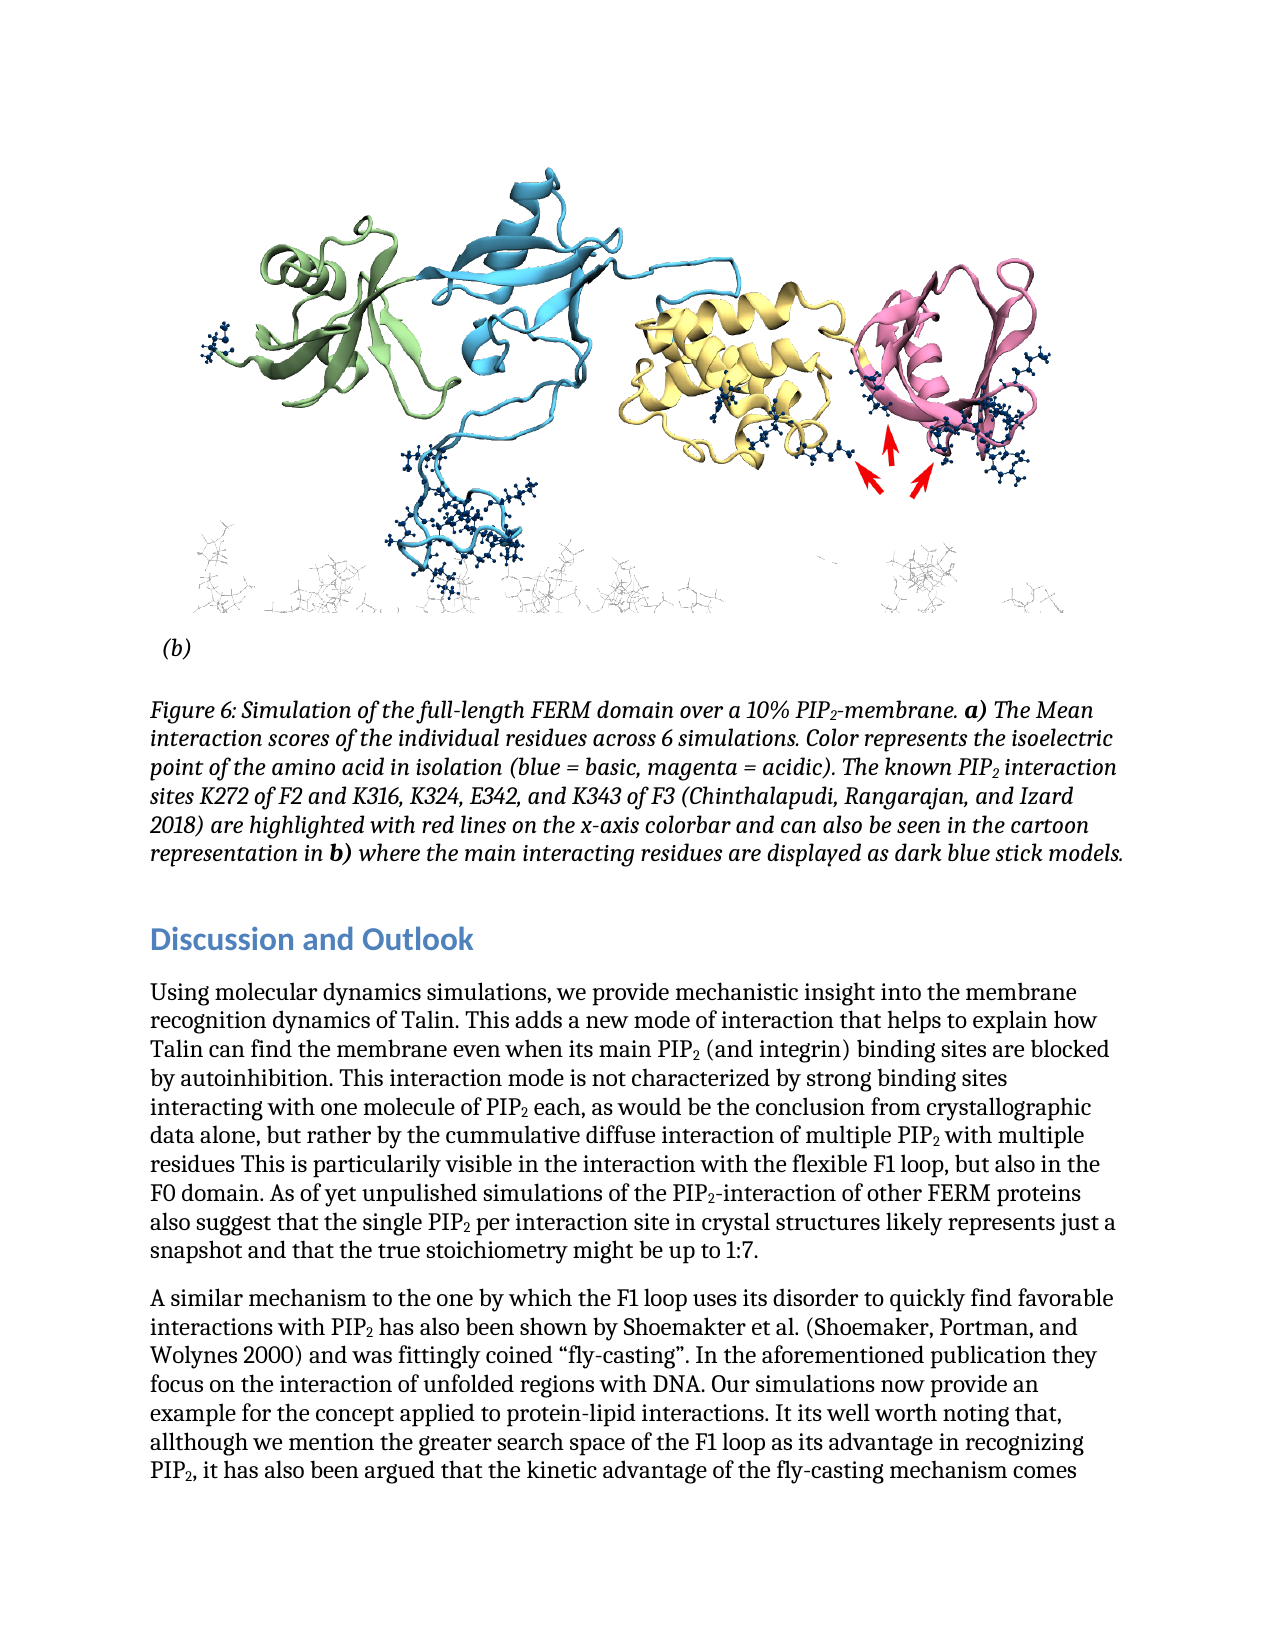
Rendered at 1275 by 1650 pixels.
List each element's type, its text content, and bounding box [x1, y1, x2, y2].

picture [188, 150, 1064, 613]
text Using molecular dynamics simulations, we provide mechanistic insight into the membrane recognition dynamics of Talin. This adds a new mode of interaction that helps to explain how Talin can find the membrane even when its main PIP2 (and integrin) binding sites are blocked by autoinhibition. This interaction mode is not characterized by strong binding sites interacting with one molecule of PIP2 each, as would be the conclusion from crystallographic data alone, but rather by the cummulative diffuse interaction of multiple PIP2 with multiple residues This is particularily visible in the interaction with the flexible F1 loop, but also in the F0 domain. As of yet unpulished simulations of the PIP2-interaction of other FERM proteins also suggest that the single PIP2 per interaction site in crystal structures likely represents just a snapshot and that the true stoichiometry might be up to 1:7. [150, 978, 1125, 1265]
subtitle Discussion and Outlook [150, 918, 1125, 959]
text Figure 6: Simulation of the full-length FERM domain over a 10% PIP2-membrane. a) The Mean interaction scores of the individual residues across 6 simulations. Color represents the isoelectric point of the amino acid in isolation (blue = basic, magenta = acidic). The known PIP2 interaction sites K272 of F2 and K316, K324, E342, and K343 of F3 (Chinthalapudi, Rangarajan, and Izard 2018) are highlighted with red lines on the x-axis colorbar and can also be seen in the cartoon representation in b) where the main interacting residues are displayed as dark blue stick models. [150, 696, 1125, 868]
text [150, 1284, 1125, 1485]
table_header [139, 150, 1114, 675]
